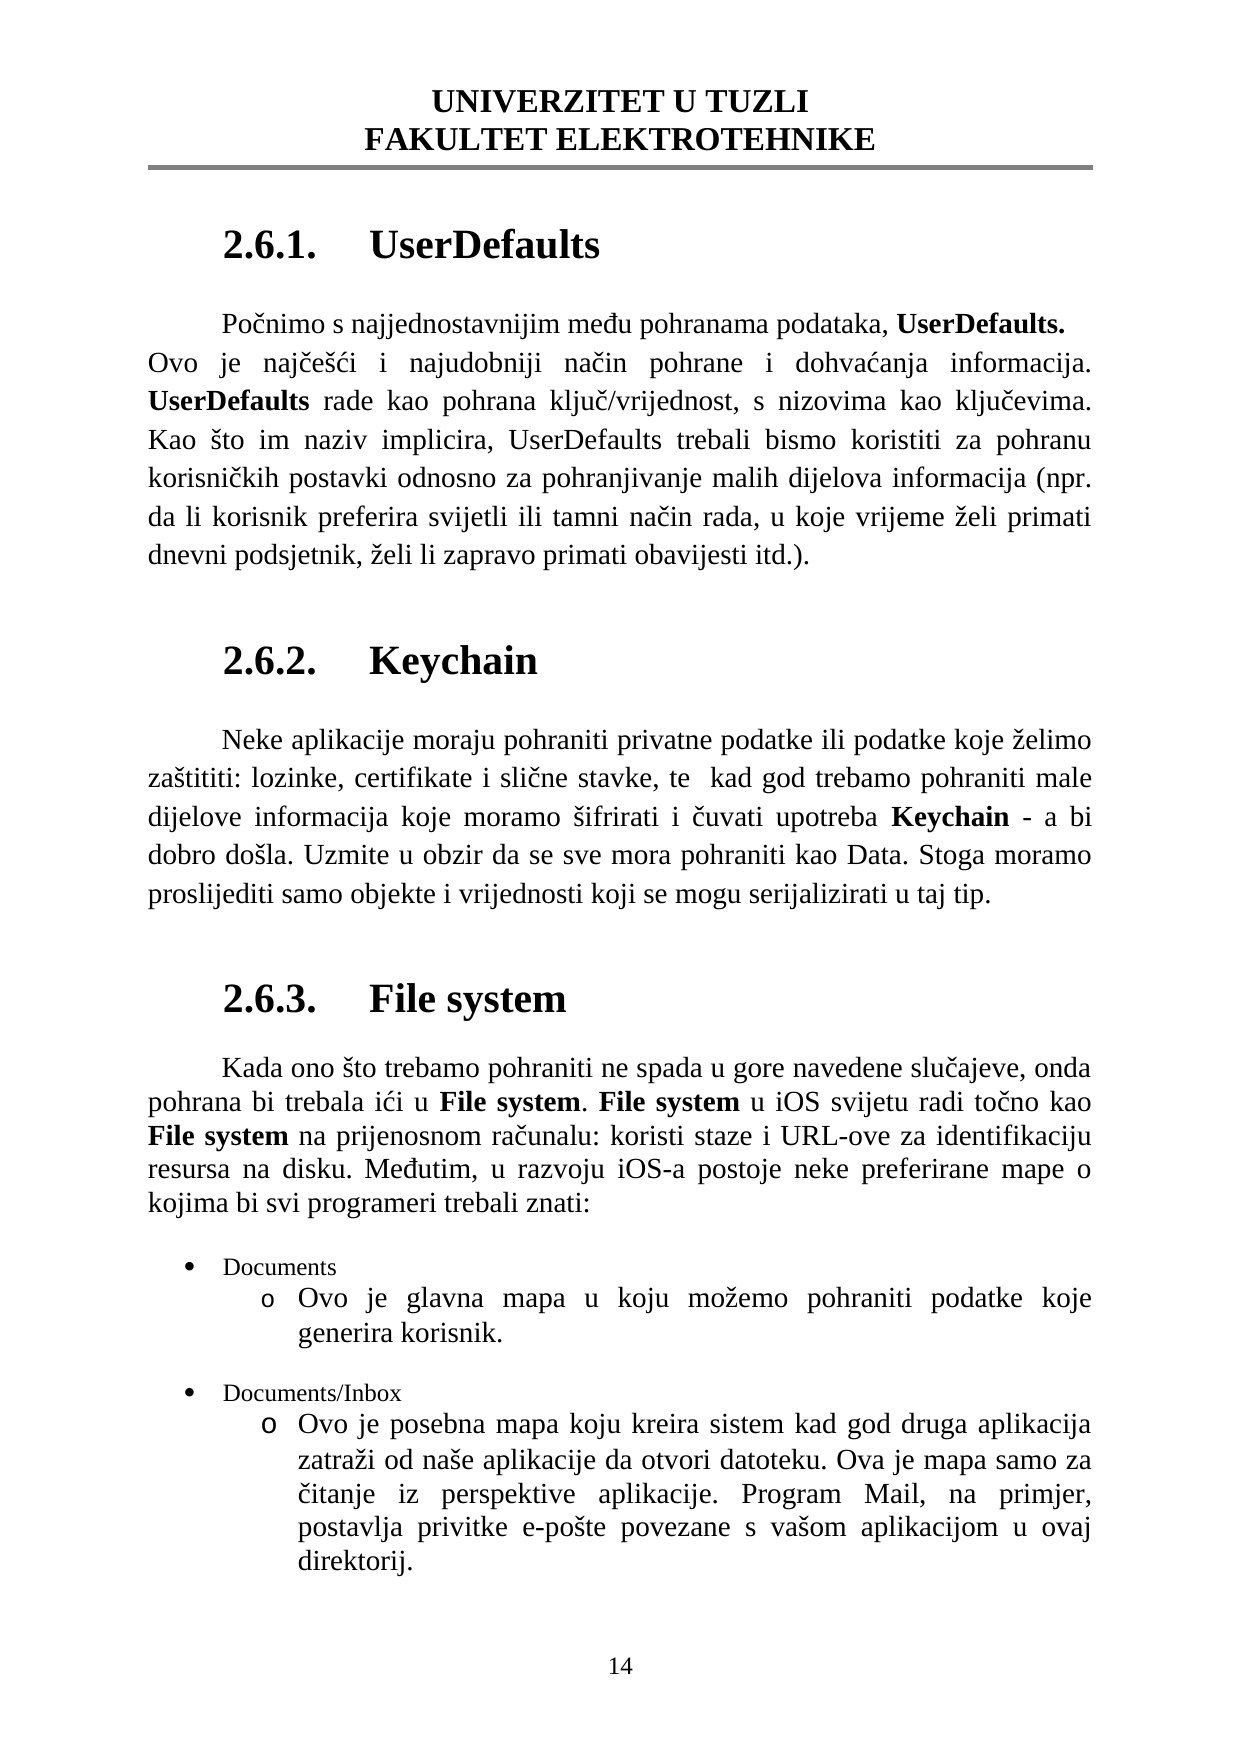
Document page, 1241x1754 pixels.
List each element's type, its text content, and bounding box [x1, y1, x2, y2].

subtitle Keychain [223, 635, 1093, 683]
subtitle UserDefaults [223, 220, 1093, 268]
text Kada ono što trebamo pohraniti ne spada u gore navedene slučajeve, onda pohrana bi trebala ići u File system. File system u iOS svijetu radi točno kao File system na prijenosnom računalu: koristi staze i URL-ove za identifikaciju resursa na disku. Međutim, u razvoju iOS-a postoje neke preferirane mape o kojima bi svi programeri trebali znati: [148, 1051, 1093, 1218]
text Ovo je najčešći i najudobniji način pohrane i dohvaćanja informacija. UserDefaults rade kao pohrana ključ/vrijednost, s nizovima kao ključevima. Kao što im naziv implicira, UserDefaults trebali bismo koristiti za pohranu korisničkih postavki odnosno za pohranjivanje malih dijelova informacija (npr. da li korisnik preferira svijetli ili tamni način rada, u koje vrijeme želi primati dnevni podsjetnik, želi li zapravo primati obavijesti itd.). [148, 345, 1093, 571]
list Documents [185, 1252, 1093, 1281]
list Ovo je glavna mapa u koju možemo pohraniti podatke koje generira korisnik. [260, 1281, 1093, 1349]
text Neke aplikacije moraju pohraniti privatne podatke ili podatke koje želimo zaštititi: lozinke, certifikate i slične stavke, te kad god trebamo pohraniti male dijelove informacija koje moramo šifrirati i čuvati upotreba Keychain - a bi dobro došla. Uzmite u obzir da se sve mora pohraniti kao Data. Stoga moramo proslijediti samo objekte i vrijednosti koji se mogu serijalizirati u taj tip. [148, 722, 1093, 909]
text Počnimo s najjednostavnijim među pohranama podataka, UserDefaults. [148, 306, 1093, 340]
list Ovo je posebna mapa koju kreira sistem kad god druga aplikacija zatraži od naše aplikacije da otvori datoteku. Ova je mapa samo za čitanje iz perspektive aplikacije. Program Mail, na primjer, postavlja privitke e-pošte povezane s vašom aplikacijom u ovaj direktorij. [260, 1406, 1093, 1577]
subtitle File system [223, 974, 1093, 1022]
list Documents/Inbox [185, 1378, 1093, 1406]
